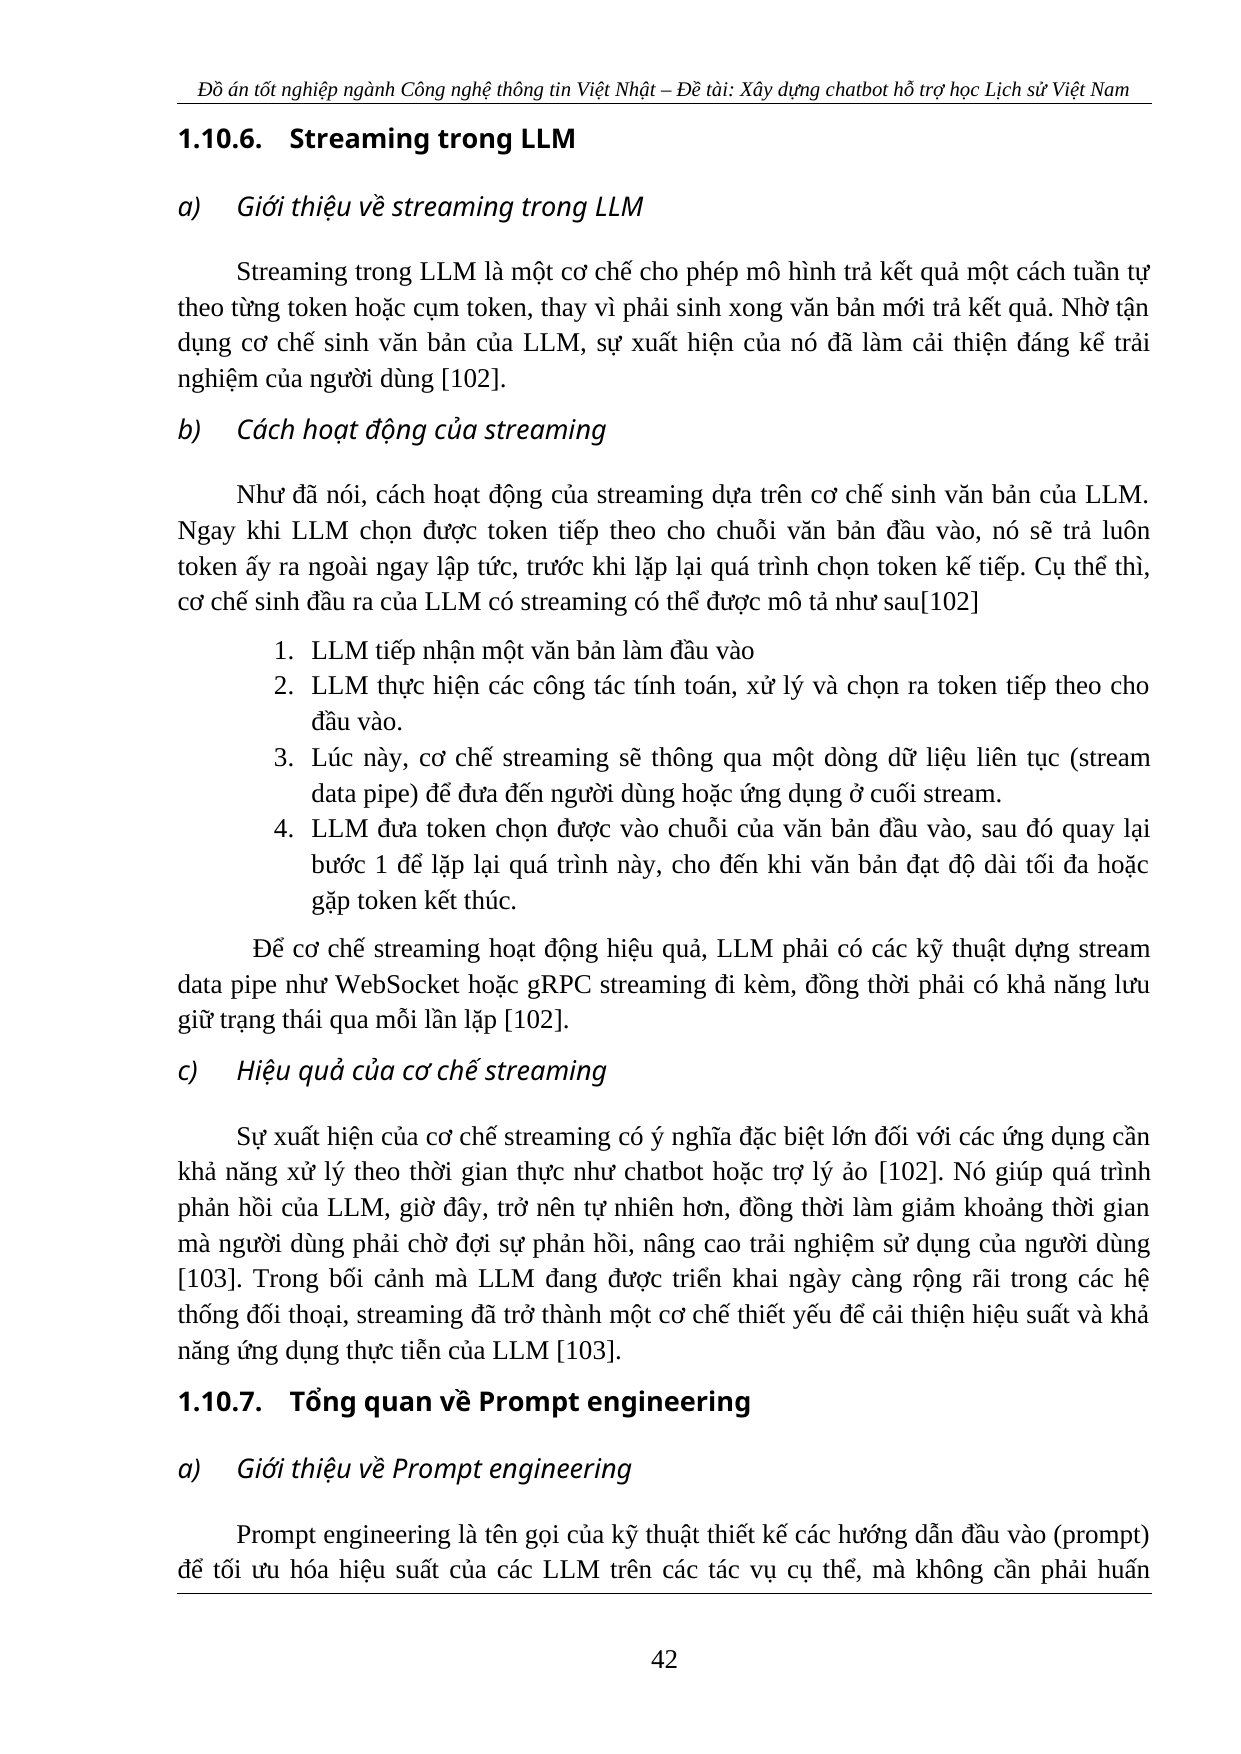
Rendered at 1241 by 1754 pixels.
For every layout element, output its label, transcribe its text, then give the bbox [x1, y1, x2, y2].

subtitle Giới thiệu về streaming trong LLM [177, 187, 1152, 224]
subtitle Tổng quan về Prompt engineering [177, 1382, 1152, 1419]
subtitle Hiệu quả của cơ chế streaming [177, 1052, 1152, 1089]
text Streaming trong LLM là một cơ chế cho phép mô hình trả kết quả một cách tuần tự theo từng token hoặc cụm token, thay vì phải sinh xong văn bản mới trả kết quả. Nhờ tận dụng cơ chế sinh văn bản của LLM, sự xuất hiện của nó đã làm cải thiện đáng kể trải nghiệm của người dùng . [177, 255, 1152, 393]
subtitle Cách hoạt động của streaming [177, 411, 1152, 447]
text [177, 1518, 1152, 1585]
text Để cơ chế streaming hoạt động hiệu quả, LLM phải có các kỹ thuật dựng stream data pipe như WebSocket hoặc gRPC streaming đi kèm, đồng thời phải có khả năng lưu giữ trạng thái qua mỗi lần lặp . [177, 932, 1152, 1035]
list Lúc này, cơ chế streaming sẽ thông qua một dòng dữ liệu liên tục (stream data pipe) để đưa đến người dùng hoặc ứng dụng ở cuối stream. [274, 741, 1152, 808]
text Sự xuất hiện của cơ chế streaming có ý nghĩa đặc biệt lớn đối với các ứng dụng cần khả năng xử lý theo thời gian thực như chatbot hoặc trợ lý ảo . Nó giúp quá trình phản hồi của LLM, giờ đây, trở nên tự nhiên hơn, đồng thời làm giảm khoảng thời gian mà người dùng phải chờ đợi sự phản hồi, nâng cao trải nghiệm sử dụng của người dùng . Trong bối cảnh mà LLM đang được triển khai ngày càng rộng rãi trong các hệ thống đối thoại, streaming đã trở thành một cơ chế thiết yếu để cải thiện hiệu suất và khả năng ứng dụng thực tiễn của LLM . [177, 1119, 1152, 1365]
subtitle Giới thiệu về Prompt engineering [177, 1450, 1152, 1487]
text Như đã nói, cách hoạt động của streaming dựa trên cơ chế sinh văn bản của LLM. Ngay khi LLM chọn được token tiếp theo cho chuỗi văn bản đầu vào, nó sẽ trả luôn token ấy ra ngoài ngay lập tức, trước khi lặp lại quá trình chọn token kế tiếp. Cụ thể thì, cơ chế sinh đầu ra của LLM có streaming có thể được mô tả như sau [177, 478, 1152, 617]
list LLM đưa token chọn được vào chuỗi của văn bản đầu vào, sau đó quay lại bước 1 để lặp lại quá trình này, cho đến khi văn bản đạt độ dài tối đa hoặc gặp token kết thúc. [274, 812, 1152, 915]
subtitle Streaming trong LLM [177, 119, 1152, 156]
list LLM thực hiện các công tác tính toán, xử lý và chọn ra token tiếp theo cho đầu vào. [274, 669, 1152, 736]
list LLM tiếp nhận một văn bản làm đầu vào [274, 634, 1152, 665]
